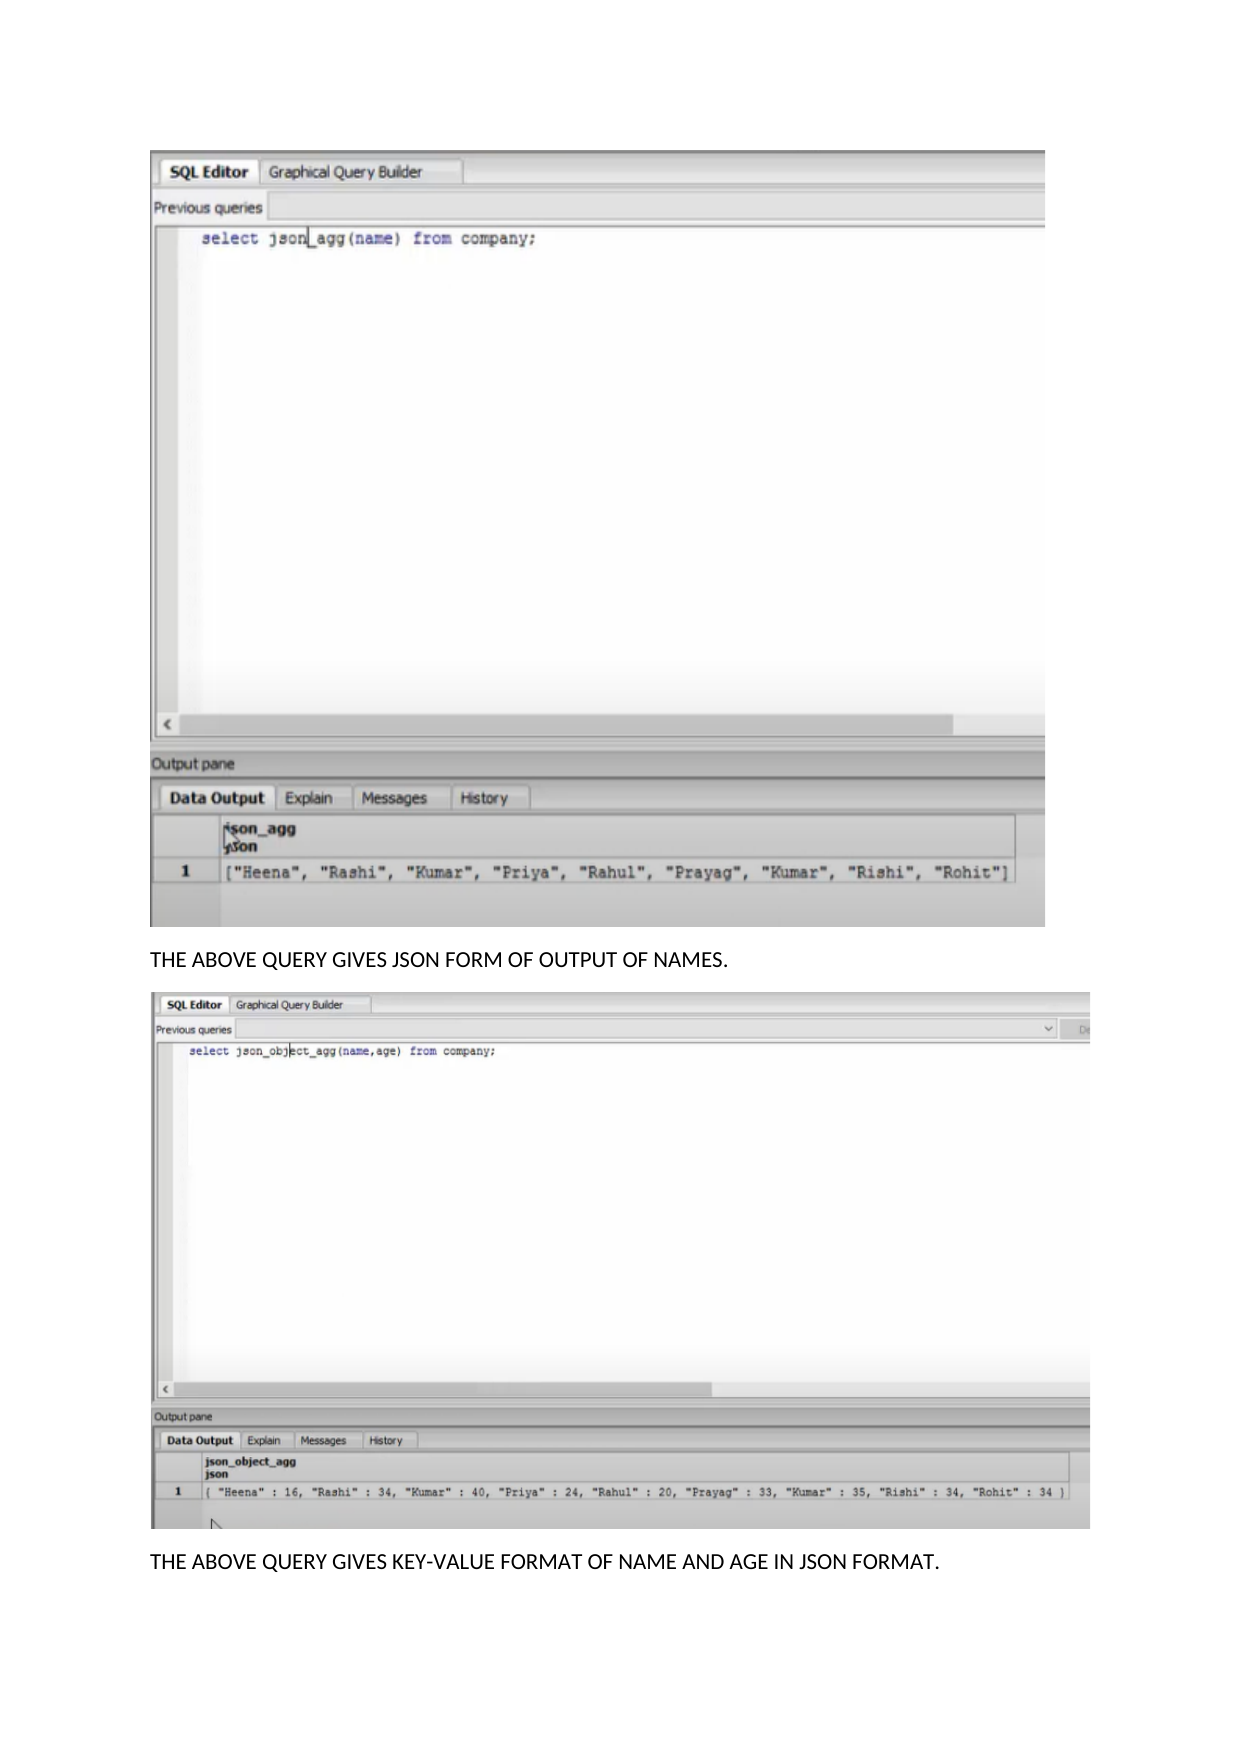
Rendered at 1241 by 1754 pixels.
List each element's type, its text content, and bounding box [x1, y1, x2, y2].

picture [150, 992, 1091, 1529]
text THE ABOVE QUERY GIVES KEY-VALUE FORMAT OF NAME AND AGE IN JSON FORMAT. [150, 1547, 1090, 1575]
text THE ABOVE QUERY GIVES JSON FORM OF OUTPUT OF NAMES. [150, 945, 1090, 973]
picture [150, 150, 1046, 927]
